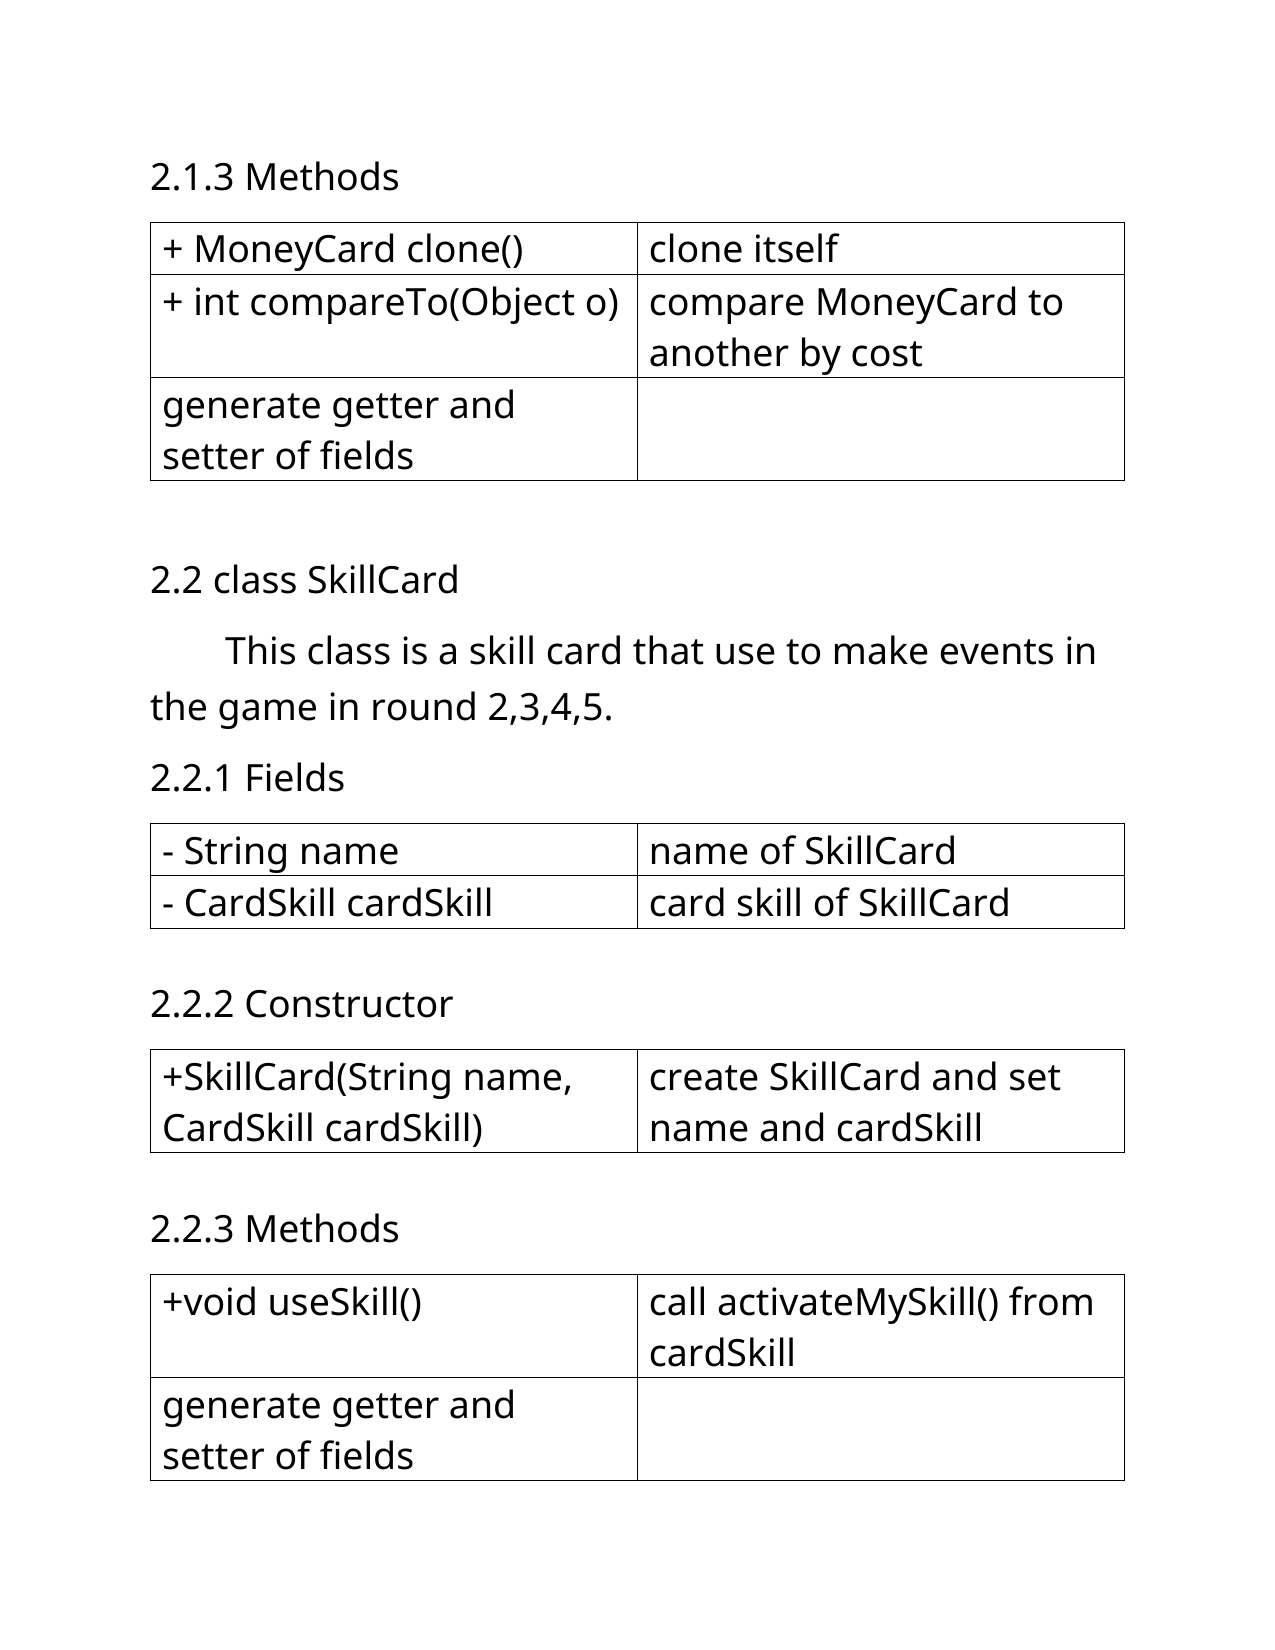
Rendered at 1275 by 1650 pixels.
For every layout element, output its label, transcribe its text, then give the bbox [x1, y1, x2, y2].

table_header name of SkillCard [638, 824, 1124, 875]
table_header +void useSkill() [151, 1275, 637, 1377]
table_cell generate getter and setter of fields [151, 1378, 637, 1480]
table_cell generate getter and setter of fields [151, 378, 637, 480]
table_header call activateMySkill() from cardSkill [638, 1275, 1124, 1377]
table_cell card skill of SkillCard [638, 876, 1124, 927]
table_cell [638, 1378, 1124, 1480]
table_header + MoneyCard clone() [151, 223, 637, 274]
table_header +SkillCard(String name, CardSkill cardSkill) [151, 1050, 637, 1152]
text 2.2 class SkillCard [150, 553, 1125, 604]
text This class is a skill card that use to make events in the game in round 2,3,4,5. [150, 625, 1125, 731]
table_header - String name [151, 824, 637, 875]
table_cell [638, 378, 1124, 480]
text 2.2.2 Constructor [150, 977, 1125, 1028]
table_header clone itself [638, 223, 1124, 274]
text 2.2.1 Fields [150, 752, 1125, 803]
table_header create SkillCard and set name and cardSkill [638, 1050, 1124, 1152]
text 2.1.3 Methods [150, 150, 1125, 201]
table_cell - CardSkill cardSkill [151, 876, 637, 927]
table_cell + int compareTo(Object o) [151, 275, 637, 377]
text 2.2.3 Methods [150, 1202, 1125, 1253]
table_cell compare MoneyCard to another by cost [638, 275, 1124, 377]
